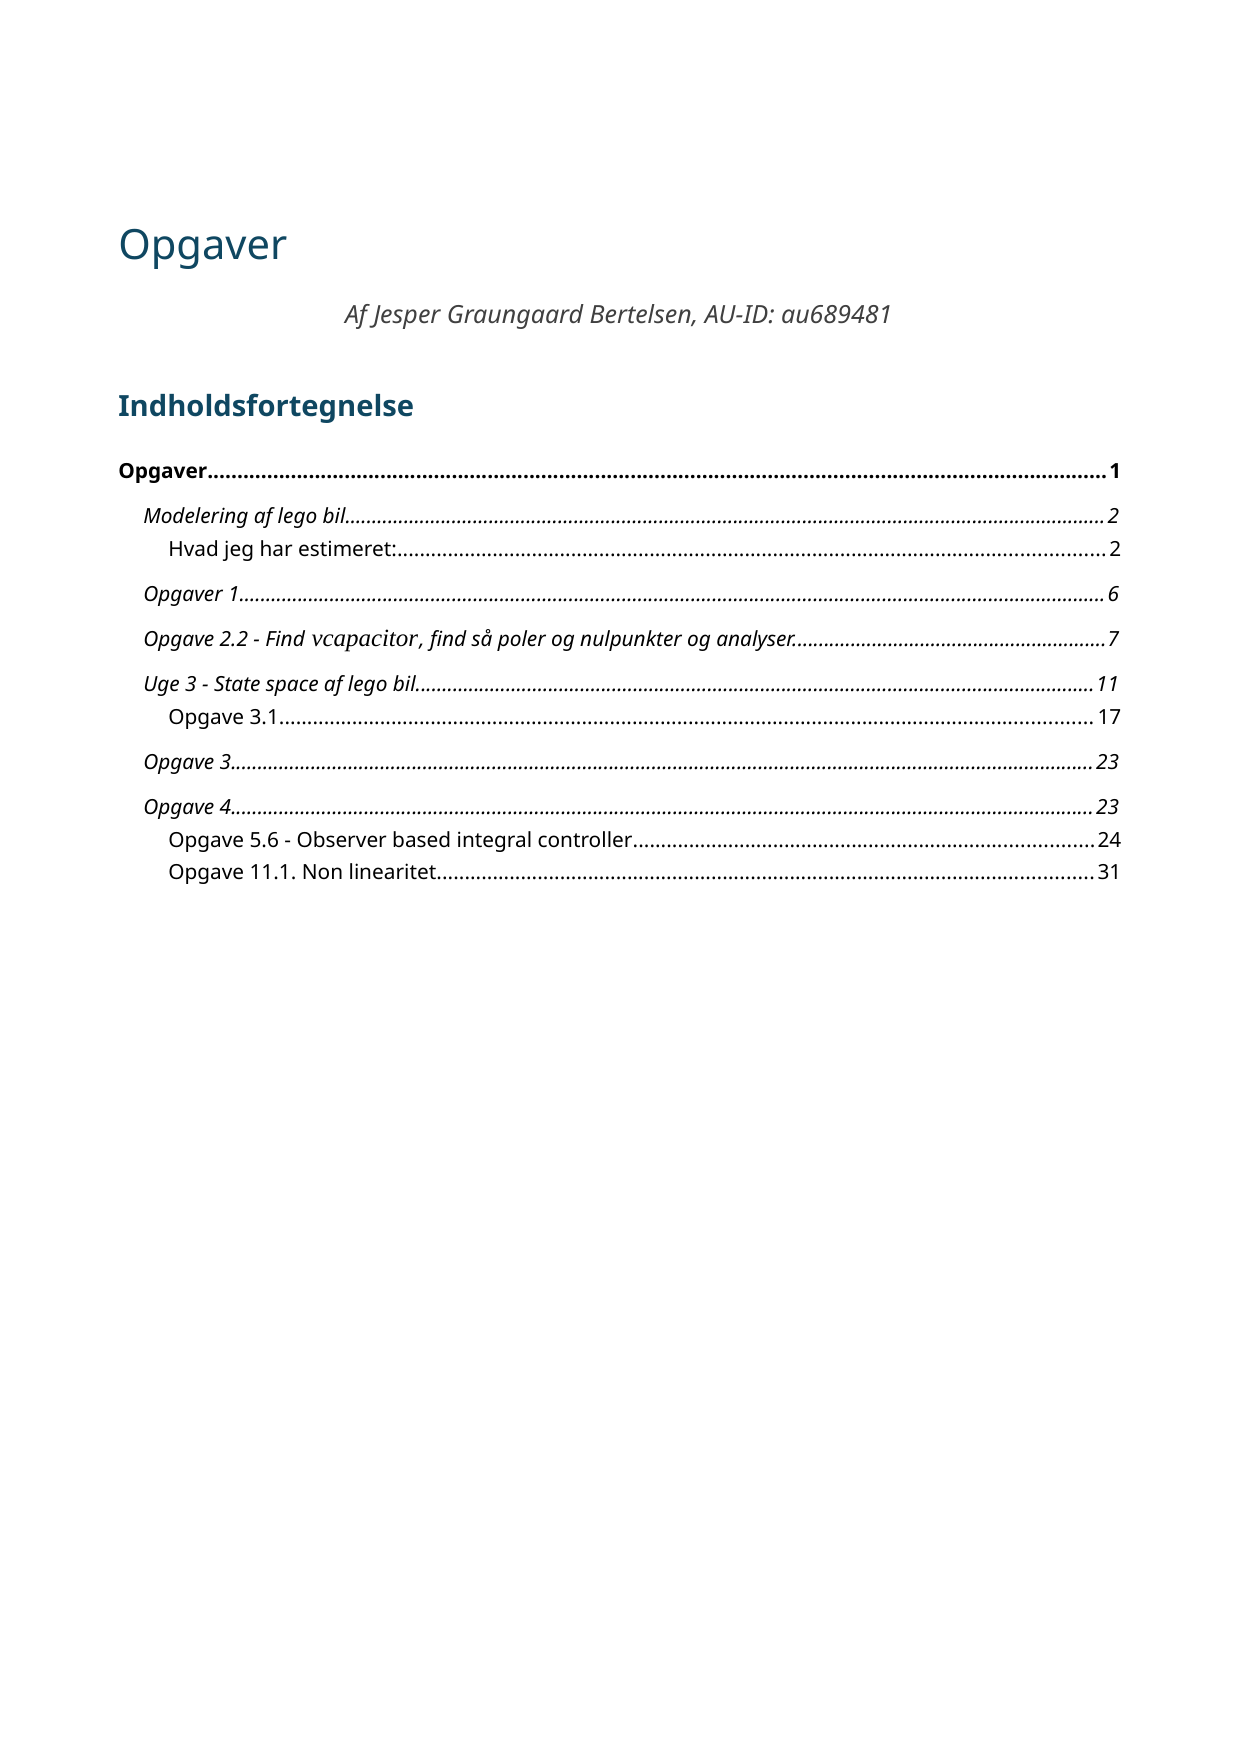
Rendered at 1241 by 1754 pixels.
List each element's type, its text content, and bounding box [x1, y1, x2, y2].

text Af Jesper Graungaard Bertelsen, AU-ID: au689481 [118, 297, 1122, 331]
subtitle Opgaver [118, 215, 1122, 271]
